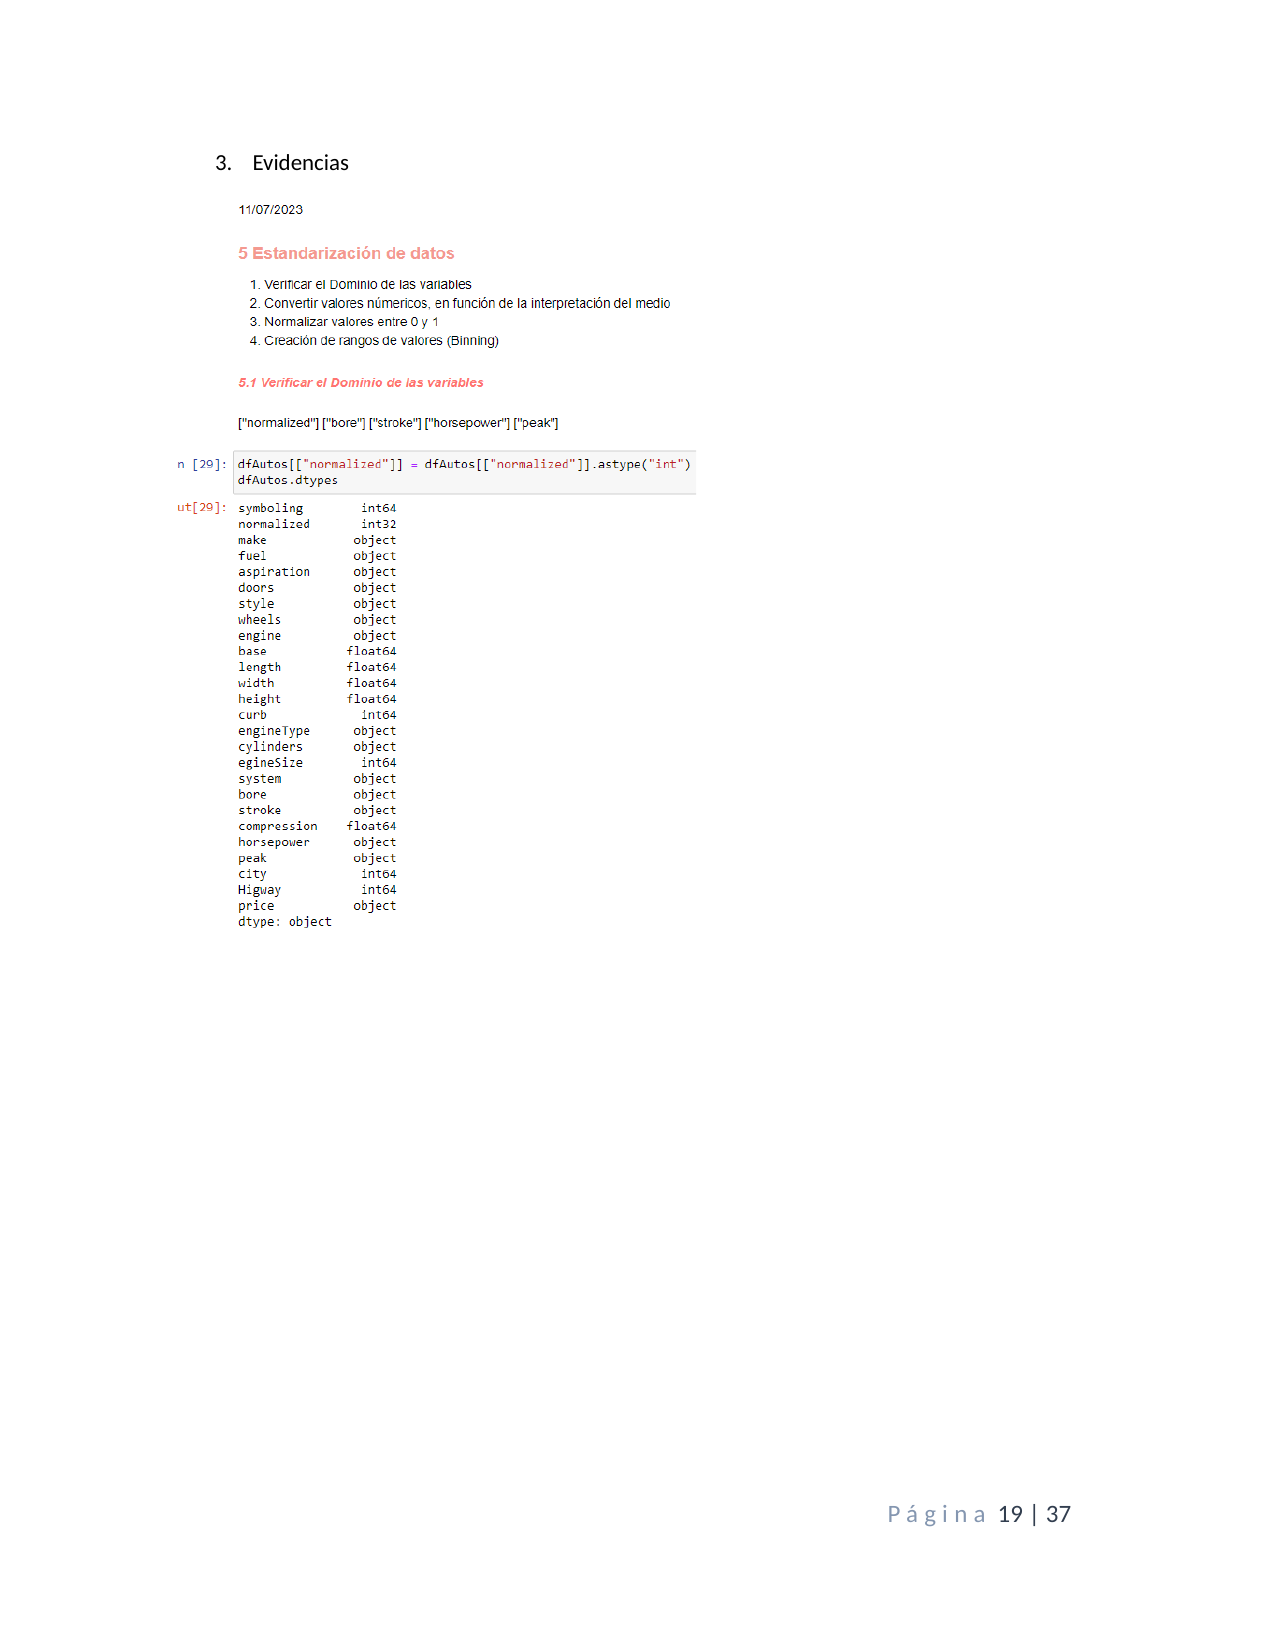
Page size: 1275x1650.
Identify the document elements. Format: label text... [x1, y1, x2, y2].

picture [177, 194, 697, 928]
list Evidencias [215, 148, 1098, 176]
